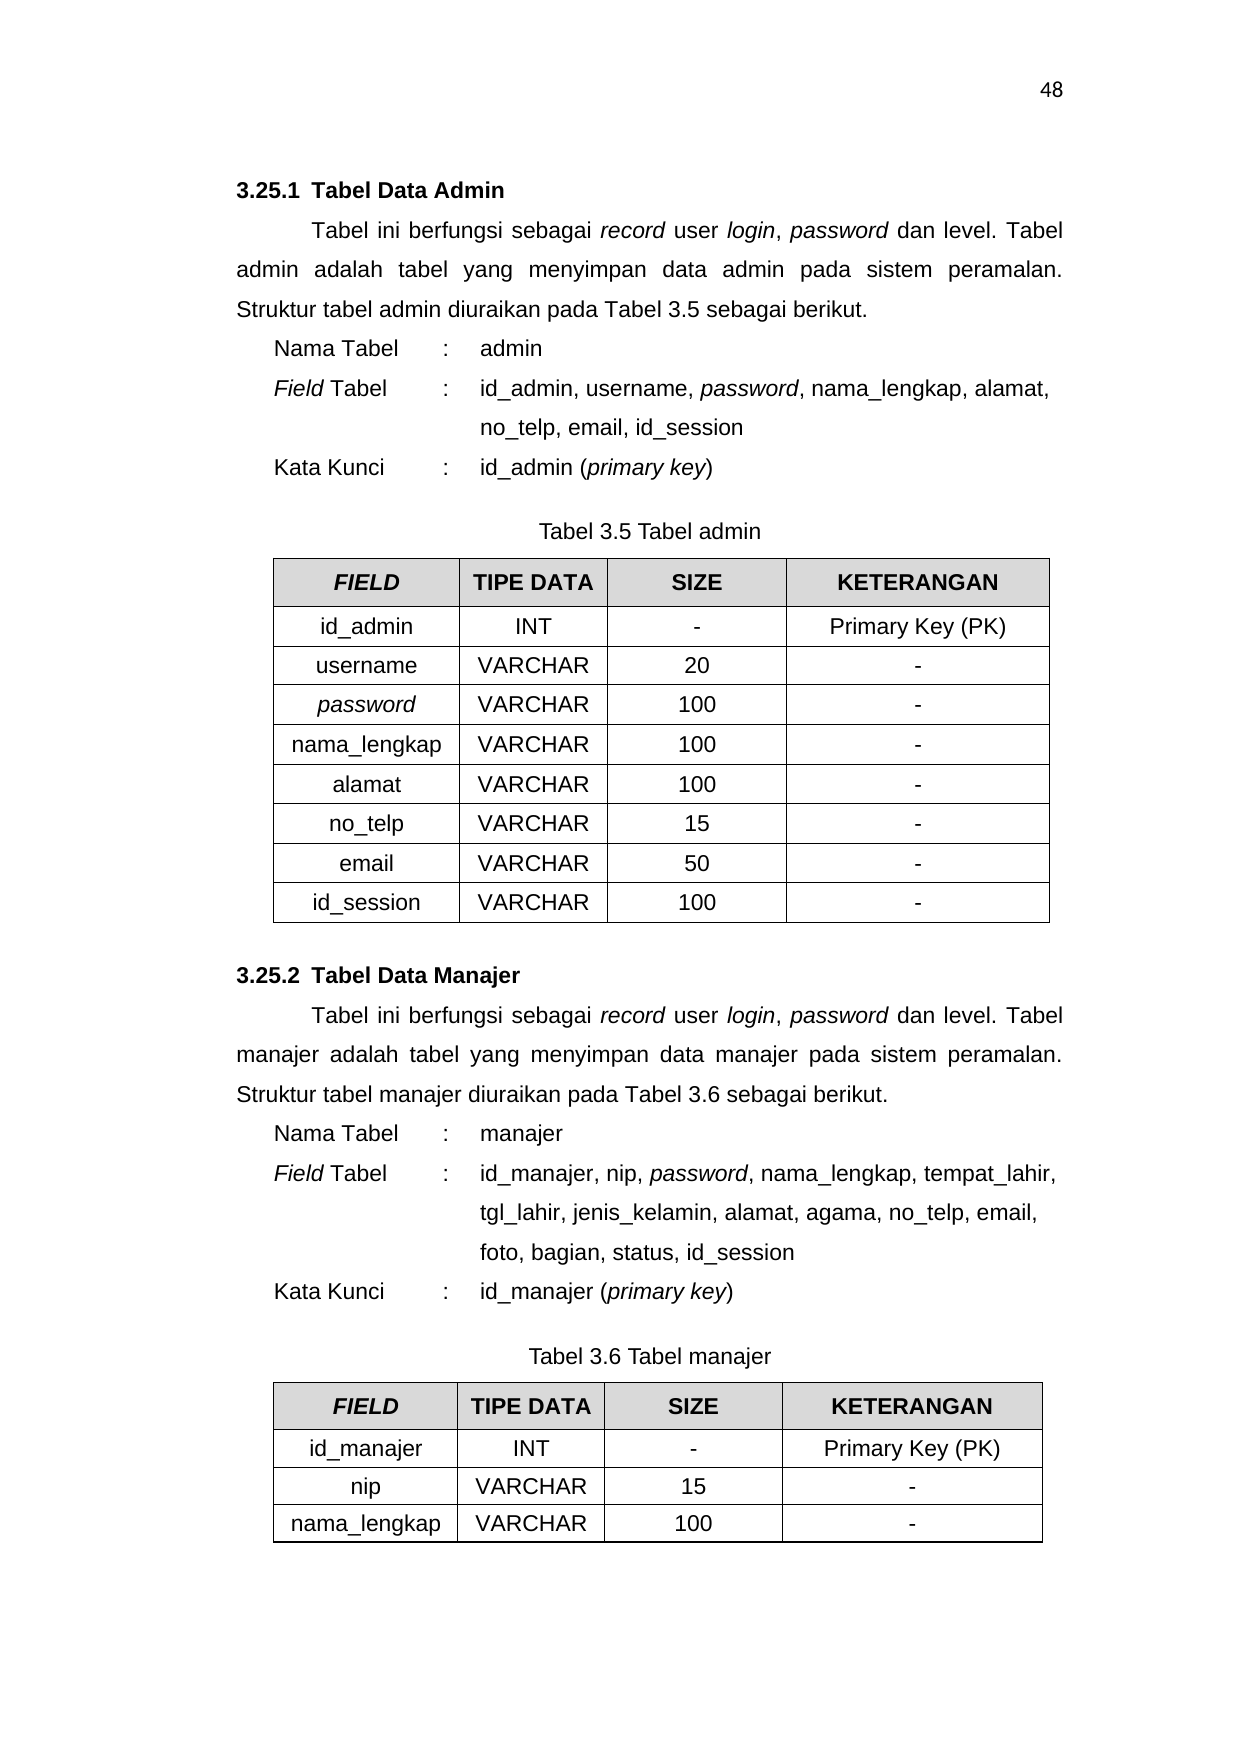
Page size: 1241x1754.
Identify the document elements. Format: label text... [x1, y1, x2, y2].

table_header FIELD [274, 1383, 457, 1429]
table_header KETERANGAN [783, 1383, 1042, 1429]
table_cell 20 [608, 647, 786, 684]
table_cell INT [458, 1430, 604, 1467]
text Field Tabel : id_manajer, nip, password, nama_lengkap, tempat_lahir, tgl_lahir, jenis_kelamin, alamat, agama, no_telp, email, foto, bagian, status, id_session [274, 1160, 1063, 1265]
table_cell VARCHAR [460, 844, 607, 882]
table_cell VARCHAR [460, 765, 607, 803]
table_header KETERANGAN [787, 559, 1049, 606]
table_cell - [787, 883, 1049, 922]
table_cell VARCHAR [458, 1468, 604, 1504]
table_header TIPE DATA [458, 1383, 604, 1429]
table_header FIELD [274, 559, 459, 606]
table_cell 100 [605, 1505, 782, 1541]
subtitle Tabel Data Manajer [236, 962, 1063, 989]
table_cell password [274, 685, 459, 724]
text Nama Tabel : manajer [274, 1120, 1063, 1147]
table_cell - [787, 765, 1049, 803]
table_cell 50 [608, 844, 786, 882]
table_cell email [274, 844, 459, 882]
table_cell nip [274, 1468, 457, 1504]
table_cell VARCHAR [458, 1505, 604, 1541]
table_cell - [787, 685, 1049, 724]
table_cell 100 [608, 765, 786, 803]
text Field Tabel : id_admin, username, password, nama_lengkap, alamat, no_telp, email, id_session [274, 374, 1063, 440]
text Tabel ini berfungsi sebagai record user login, password dan level. Tabel manajer adalah tabel yang menyimpan data manajer pada sistem peramalan. Struktur tabel manajer diuraikan pada Tabel 3.6 sebagai berikut. [236, 1002, 1063, 1107]
table_header SIZE [605, 1383, 782, 1429]
text Nama Tabel : admin [274, 335, 1063, 361]
text Tabel 3.5 Tabel admin [236, 518, 1063, 544]
subtitle Tabel Data Admin [236, 177, 1063, 203]
table_cell - [787, 804, 1049, 843]
table_cell nama_lengkap [274, 725, 459, 763]
table_header TIPE DATA [460, 559, 607, 606]
table_cell username [274, 647, 459, 684]
table_cell 100 [608, 725, 786, 763]
table_cell - [787, 647, 1049, 684]
table_cell id_admin [274, 607, 459, 646]
table_header SIZE [608, 559, 786, 606]
table_cell VARCHAR [460, 883, 607, 922]
table_cell - [783, 1468, 1042, 1504]
table_cell Primary Key (PK) [783, 1430, 1042, 1467]
table_cell - [605, 1430, 782, 1467]
table_cell VARCHAR [460, 647, 607, 684]
table_cell VARCHAR [460, 685, 607, 724]
table_cell VARCHAR [460, 804, 607, 843]
table_cell - [608, 607, 786, 646]
table_cell INT [460, 607, 607, 646]
table_cell 100 [608, 685, 786, 724]
table_cell alamat [274, 765, 459, 803]
table_cell - [787, 844, 1049, 882]
table_cell - [787, 725, 1049, 763]
table_cell id_session [274, 883, 459, 922]
text Kata Kunci : id_admin (primary key) [274, 453, 1063, 480]
text Tabel ini berfungsi sebagai record user login, password dan level. Tabel admin adalah tabel yang menyimpan data admin pada sistem peramalan. Struktur tabel admin diuraikan pada Tabel 3.5 sebagai berikut. [236, 217, 1063, 322]
table_cell id_manajer [274, 1430, 457, 1467]
table_cell 100 [608, 883, 786, 922]
table_cell VARCHAR [460, 725, 607, 763]
table_cell - [783, 1505, 1042, 1541]
table_cell 15 [608, 804, 786, 843]
table_cell Primary Key (PK) [787, 607, 1049, 646]
text Kata Kunci : id_manajer (primary key) [274, 1278, 1063, 1304]
table_cell 15 [605, 1468, 782, 1504]
table_cell no_telp [274, 804, 459, 843]
text Tabel 3.6 Tabel manajer [236, 1343, 1063, 1369]
table_cell nama_lengkap [274, 1505, 457, 1541]
